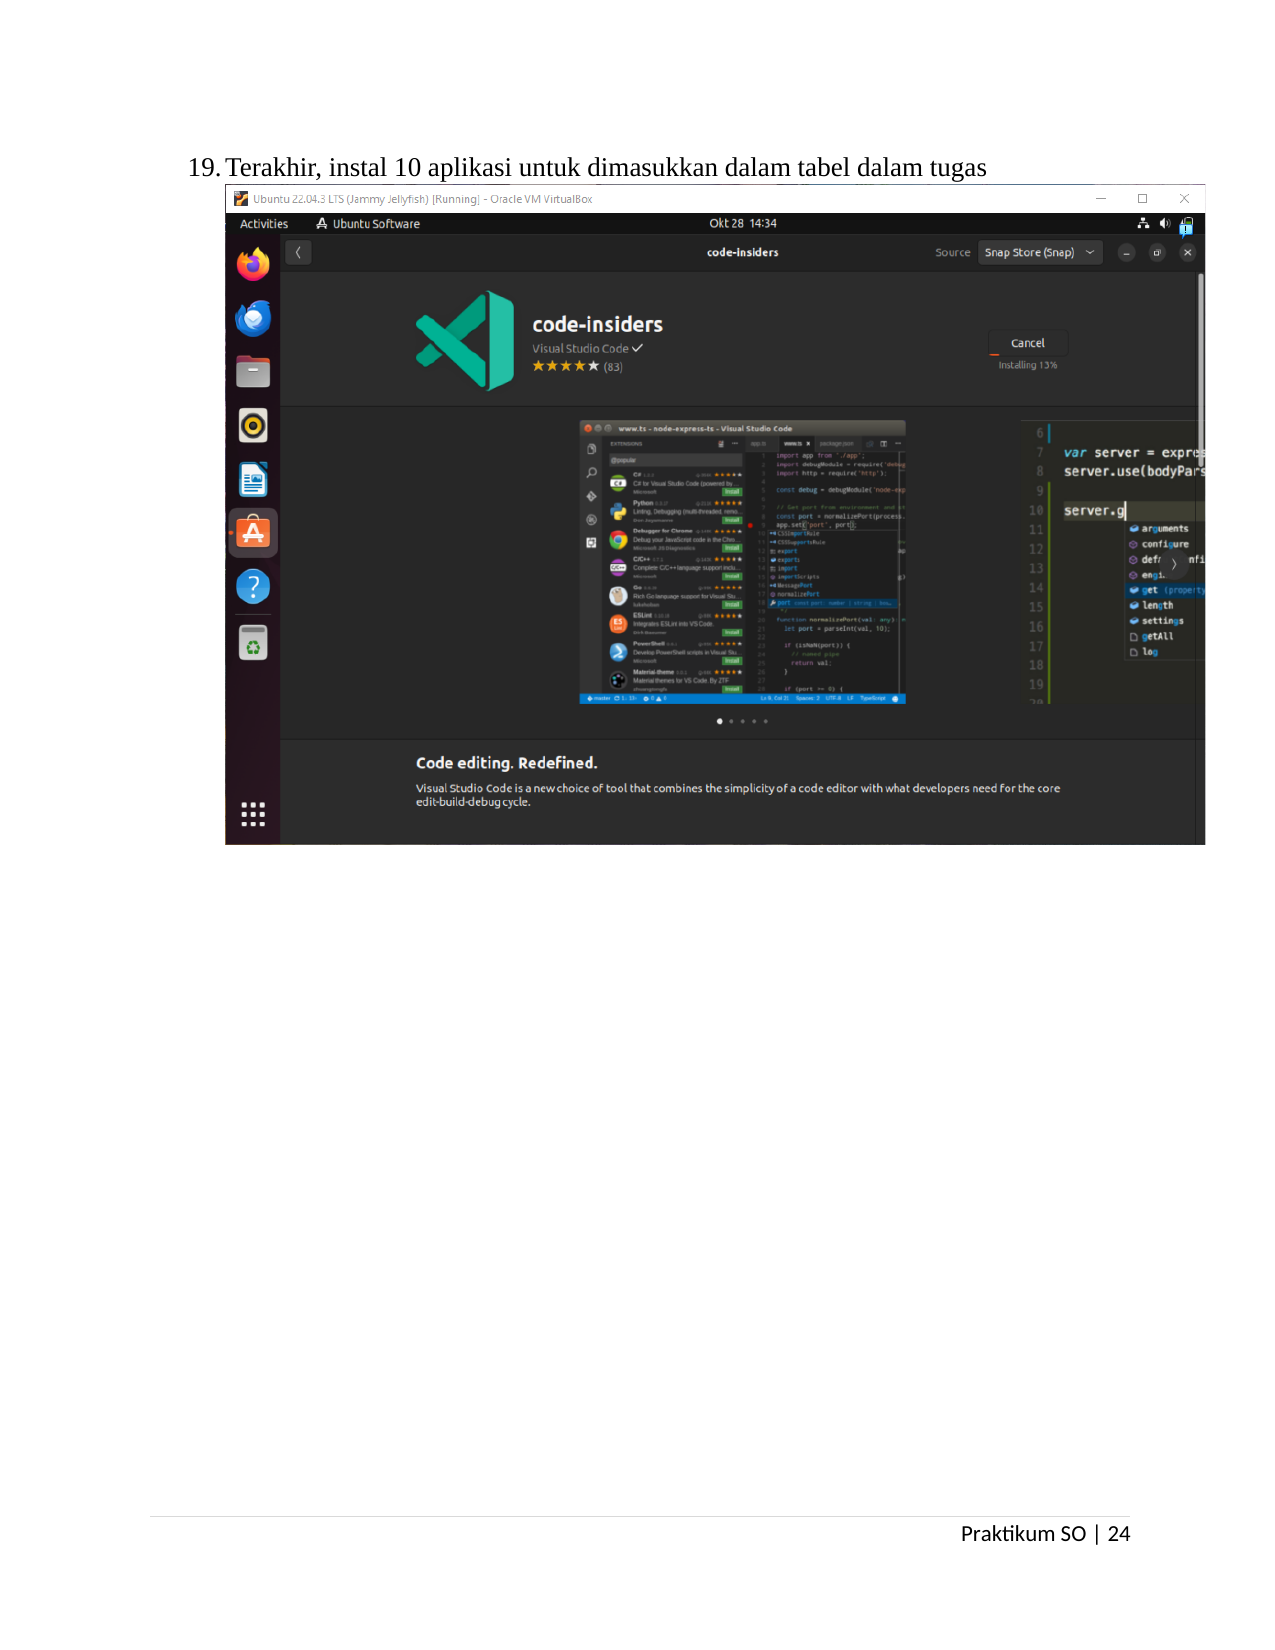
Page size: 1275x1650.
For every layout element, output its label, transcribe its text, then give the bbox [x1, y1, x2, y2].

subtitle Terakhir, instal 10 aplikasi untuk dimasukkan dalam tabel dalam tugas [187, 151, 1130, 182]
picture [225, 184, 1206, 845]
